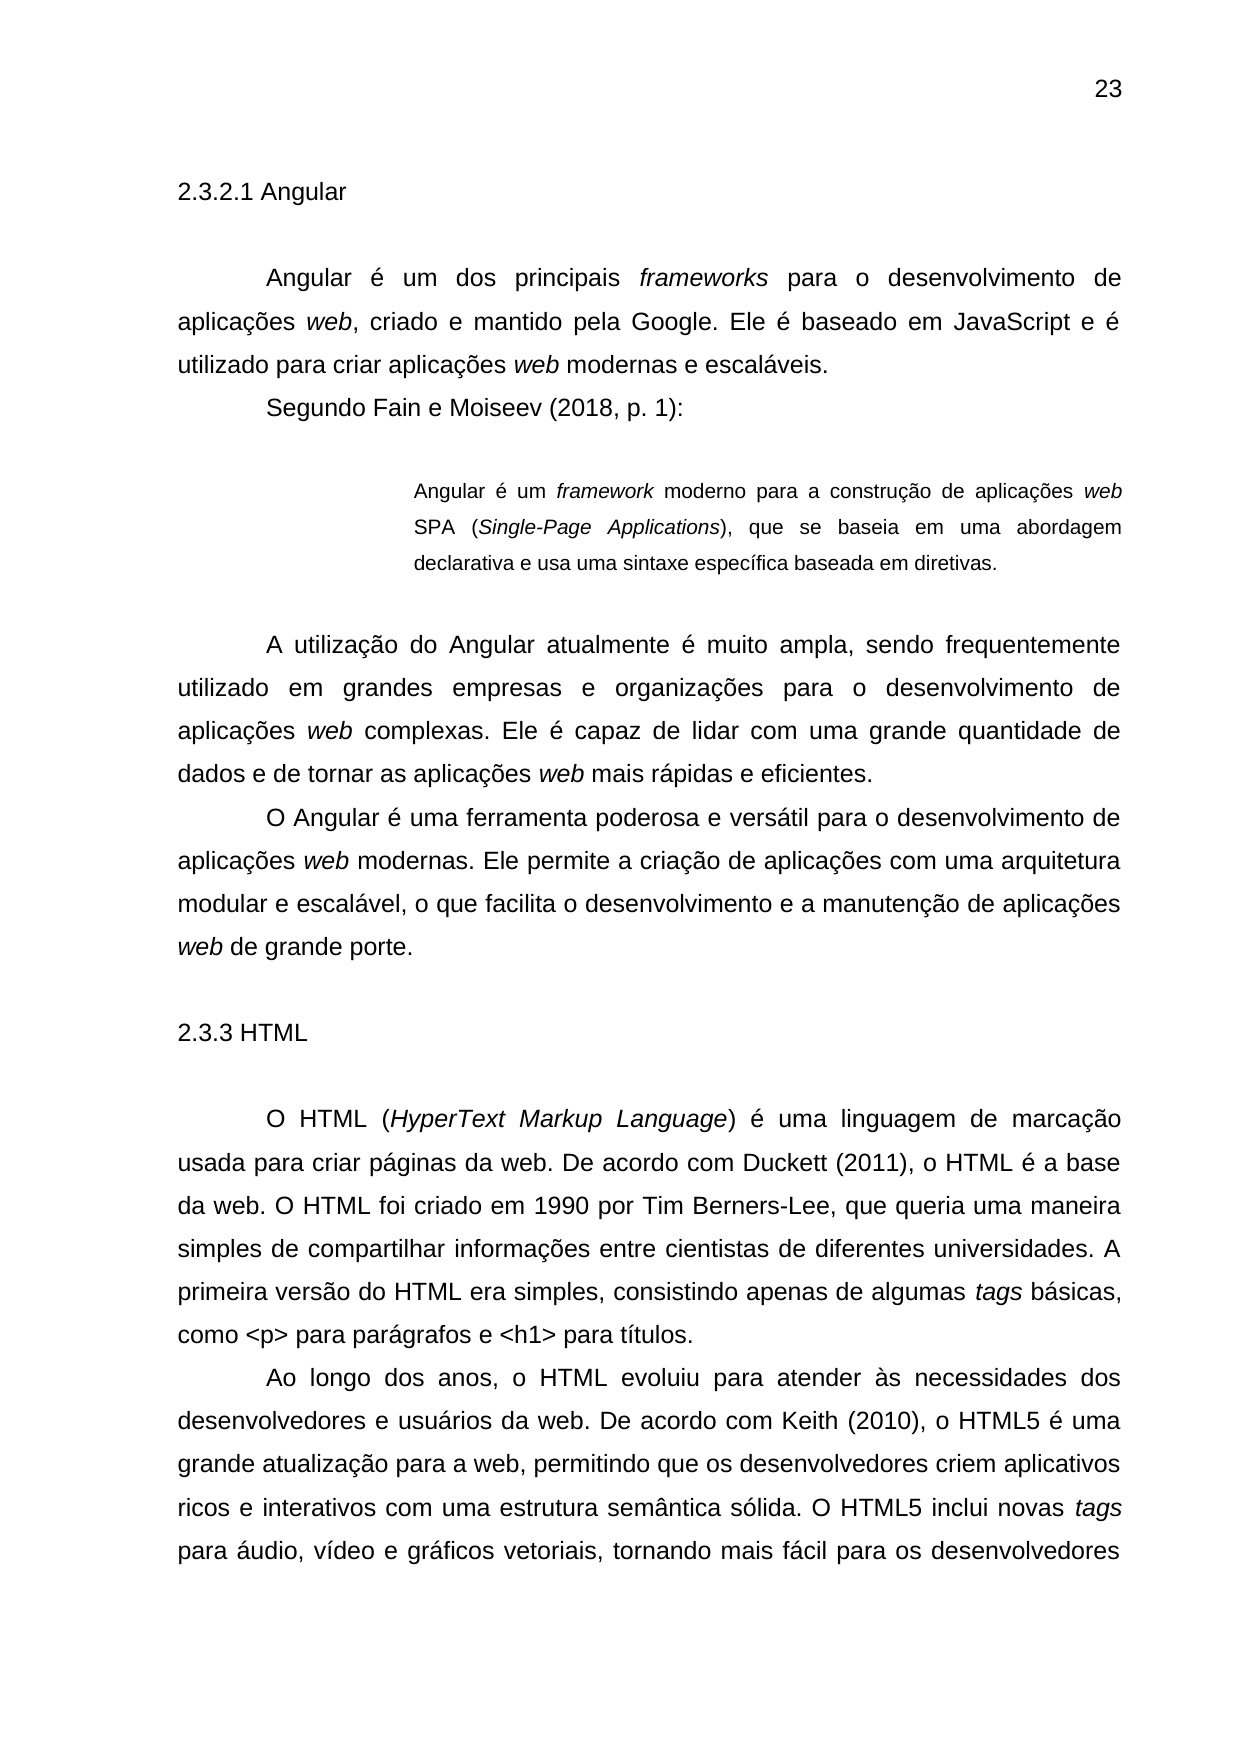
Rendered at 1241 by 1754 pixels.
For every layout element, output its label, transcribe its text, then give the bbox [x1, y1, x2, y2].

subtitle 2.3.2.1 Angular [177, 177, 1122, 206]
text O HTML (HyperText Markup Language) é uma linguagem de marcação usada para criar páginas da web. De acordo com Duckett (2011), o HTML é a base da web. O HTML foi criado em 1990 por Tim Berners-Lee, que queria uma maneira simples de compartilhar informações entre cientistas de diferentes universidades. A primeira versão do HTML era simples, consistindo apenas de algumas tags básicas, como <p> para parágrafos e <h1> para títulos. [177, 1104, 1122, 1349]
text Angular é um framework moderno para a construção de aplicações web SPA (Single-Page Applications), que se baseia em uma abordagem declarativa e usa uma sintaxe específica baseada em diretivas. [413, 479, 1122, 575]
text O Angular é uma ferramenta poderosa e versátil para o desenvolvimento de aplicações web modernas. Ele permite a criação de aplicações com uma arquitetura modular e escalável, o que facilita o desenvolvimento e a manutenção de aplicações web de grande porte. [177, 802, 1122, 961]
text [177, 1363, 1122, 1564]
subtitle 2.3.3 HTML [177, 1018, 1122, 1047]
text Angular é um dos principais frameworks para o desenvolvimento de aplicações web, criado e mantido pela Google. Ele é baseado em JavaScript e é utilizado para criar aplicações web modernas e escaláveis. [177, 263, 1122, 378]
text A utilização do Angular atualmente é muito ampla, sendo frequentemente utilizado em grandes empresas e organizações para o desenvolvimento de aplicações web complexas. Ele é capaz de lidar com uma grande quantidade de dados e de tornar as aplicações web mais rápidas e eficientes. [177, 630, 1122, 788]
text Segundo Fain e Moiseev (2018, p. 1): [177, 393, 1122, 422]
